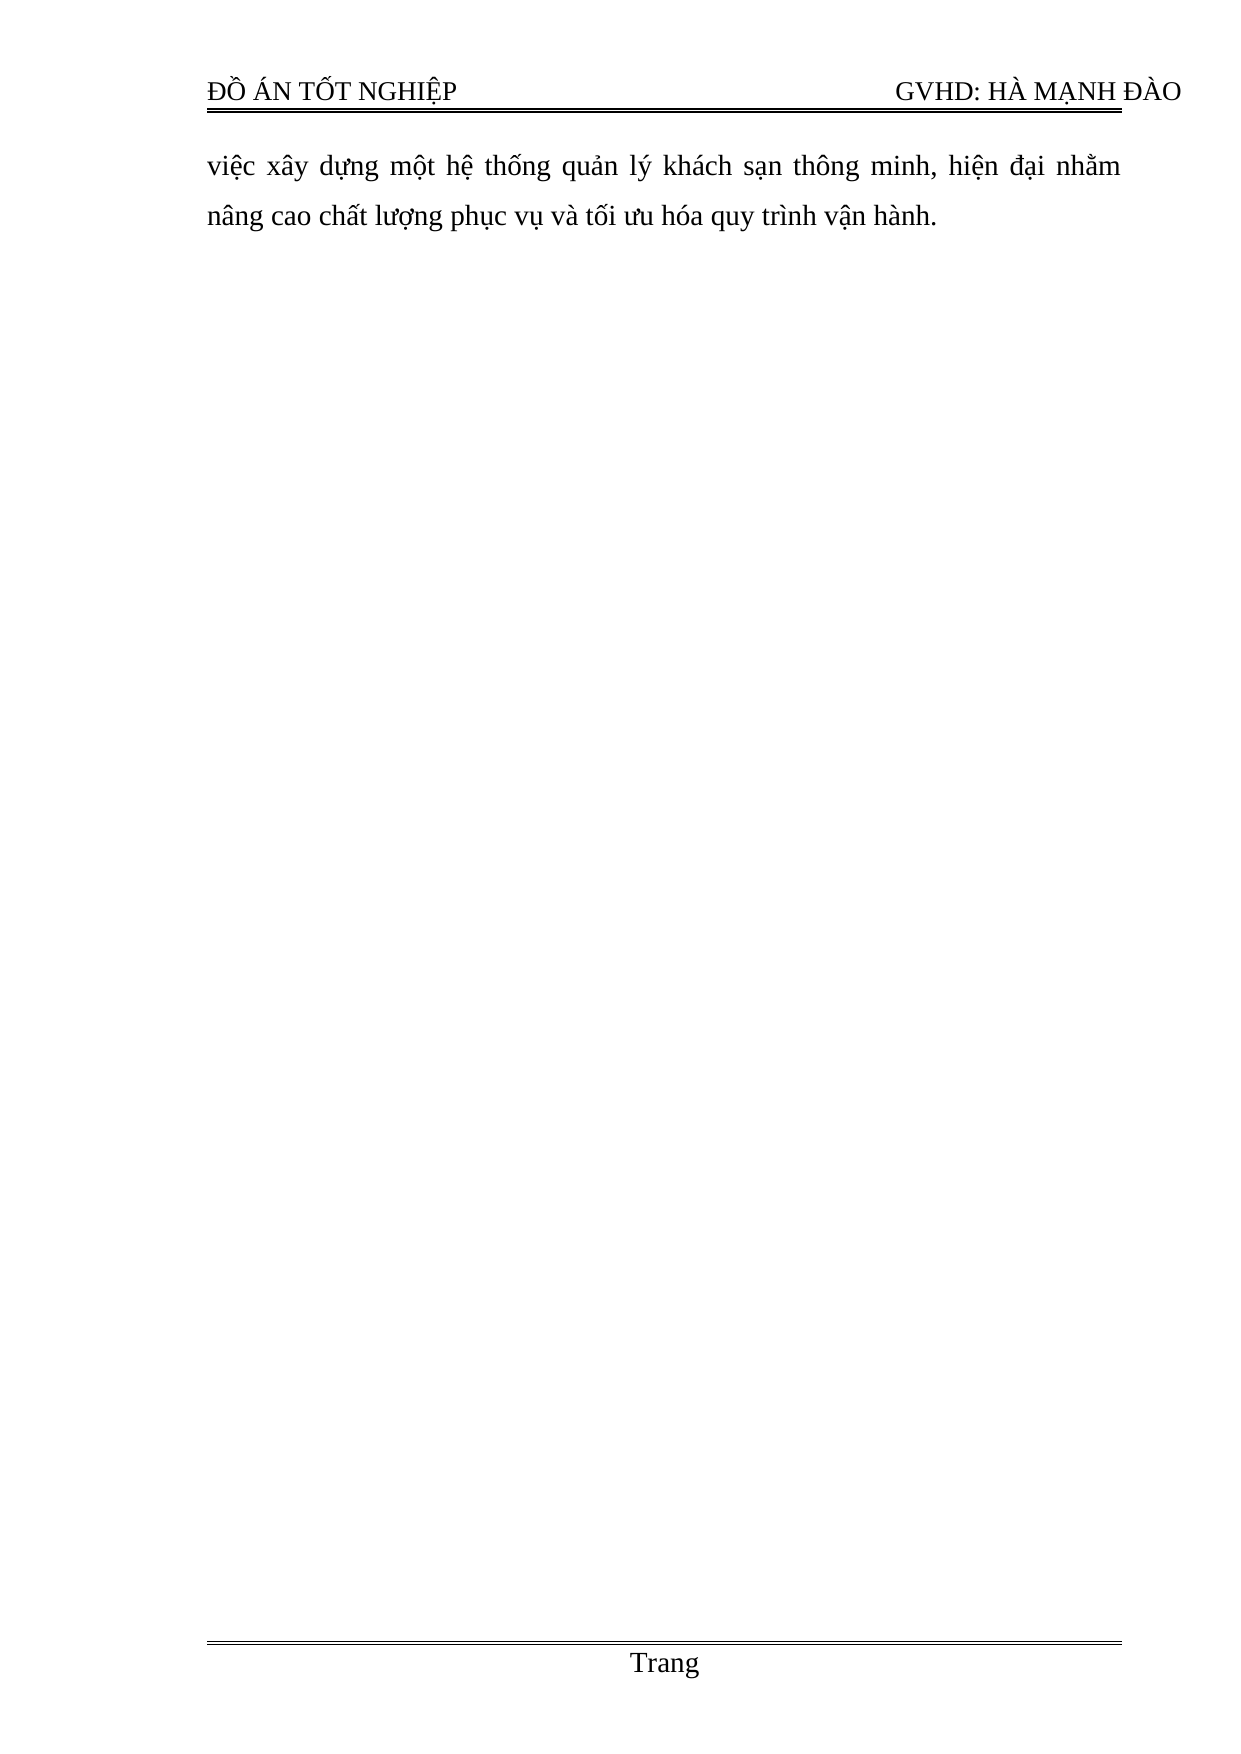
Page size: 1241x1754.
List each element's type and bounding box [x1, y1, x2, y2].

text [207, 148, 1122, 232]
